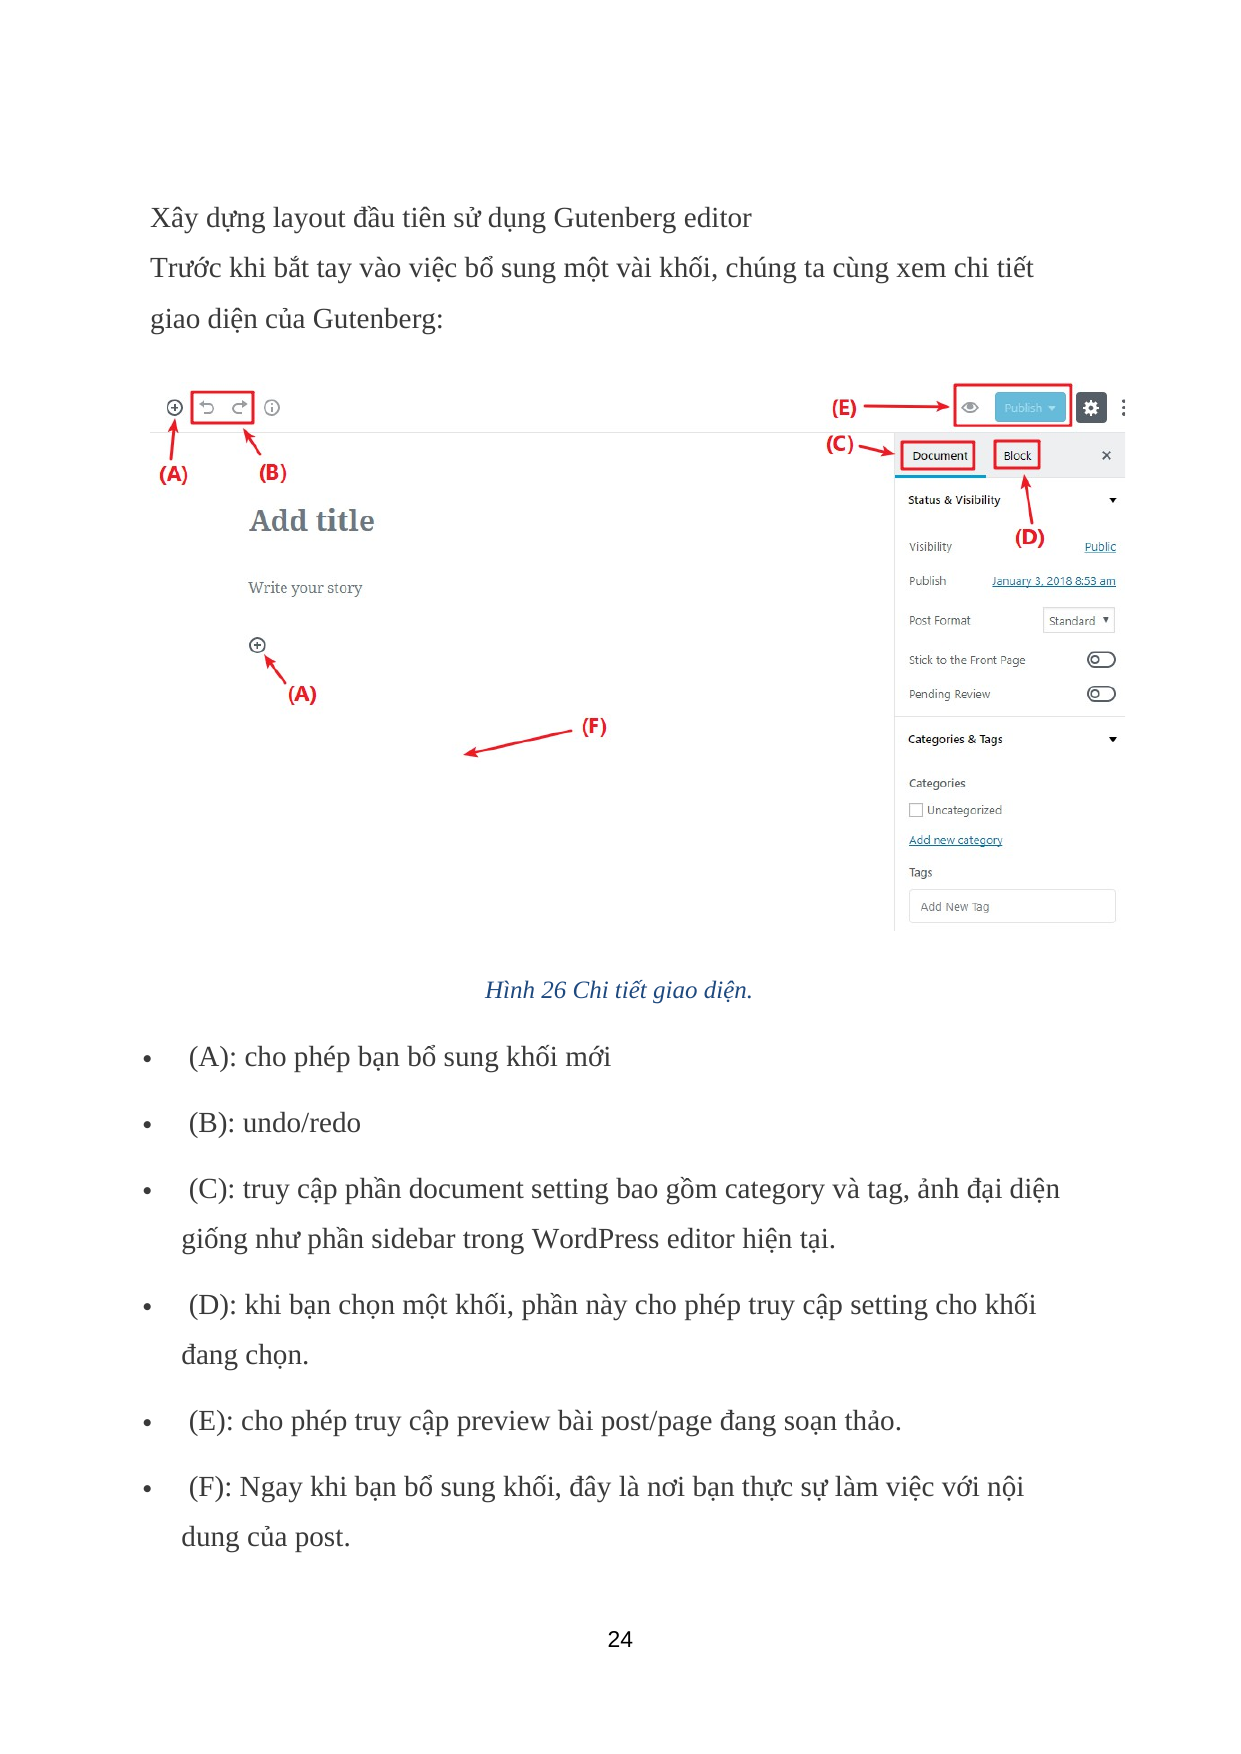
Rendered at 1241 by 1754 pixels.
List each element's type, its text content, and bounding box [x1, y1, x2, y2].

list (B): undo/redo [144, 1105, 1090, 1138]
text Trước khi bắt tay vào việc bổ sung một vài khối, chúng ta cùng xem chi tiết giao diện của Gutenberg: [150, 251, 1090, 334]
list (A): cho phép bạn bổ sung khối mới [144, 1039, 1090, 1072]
text Hình 26 Chi tiết giao diện. [150, 975, 1090, 1004]
list (C): truy cập phần document setting bao gồm category và tag, ảnh đại diện giống như phần sidebar trong WordPress editor hiện tại. [144, 1171, 1090, 1254]
picture [150, 382, 1125, 931]
list (F): Ngay khi bạn bổ sung khối, đây là nơi bạn thực sự làm việc với nội dung của post. [144, 1469, 1090, 1553]
list (D): khi bạn chọn một khối, phần này cho phép truy cập setting cho khối đang chọn. [144, 1287, 1090, 1371]
text Xây dựng layout đầu tiên sử dụng Gutenberg editor [150, 200, 1090, 234]
list (E): cho phép truy cập preview bài post/page đang soạn thảo. [144, 1403, 1090, 1437]
